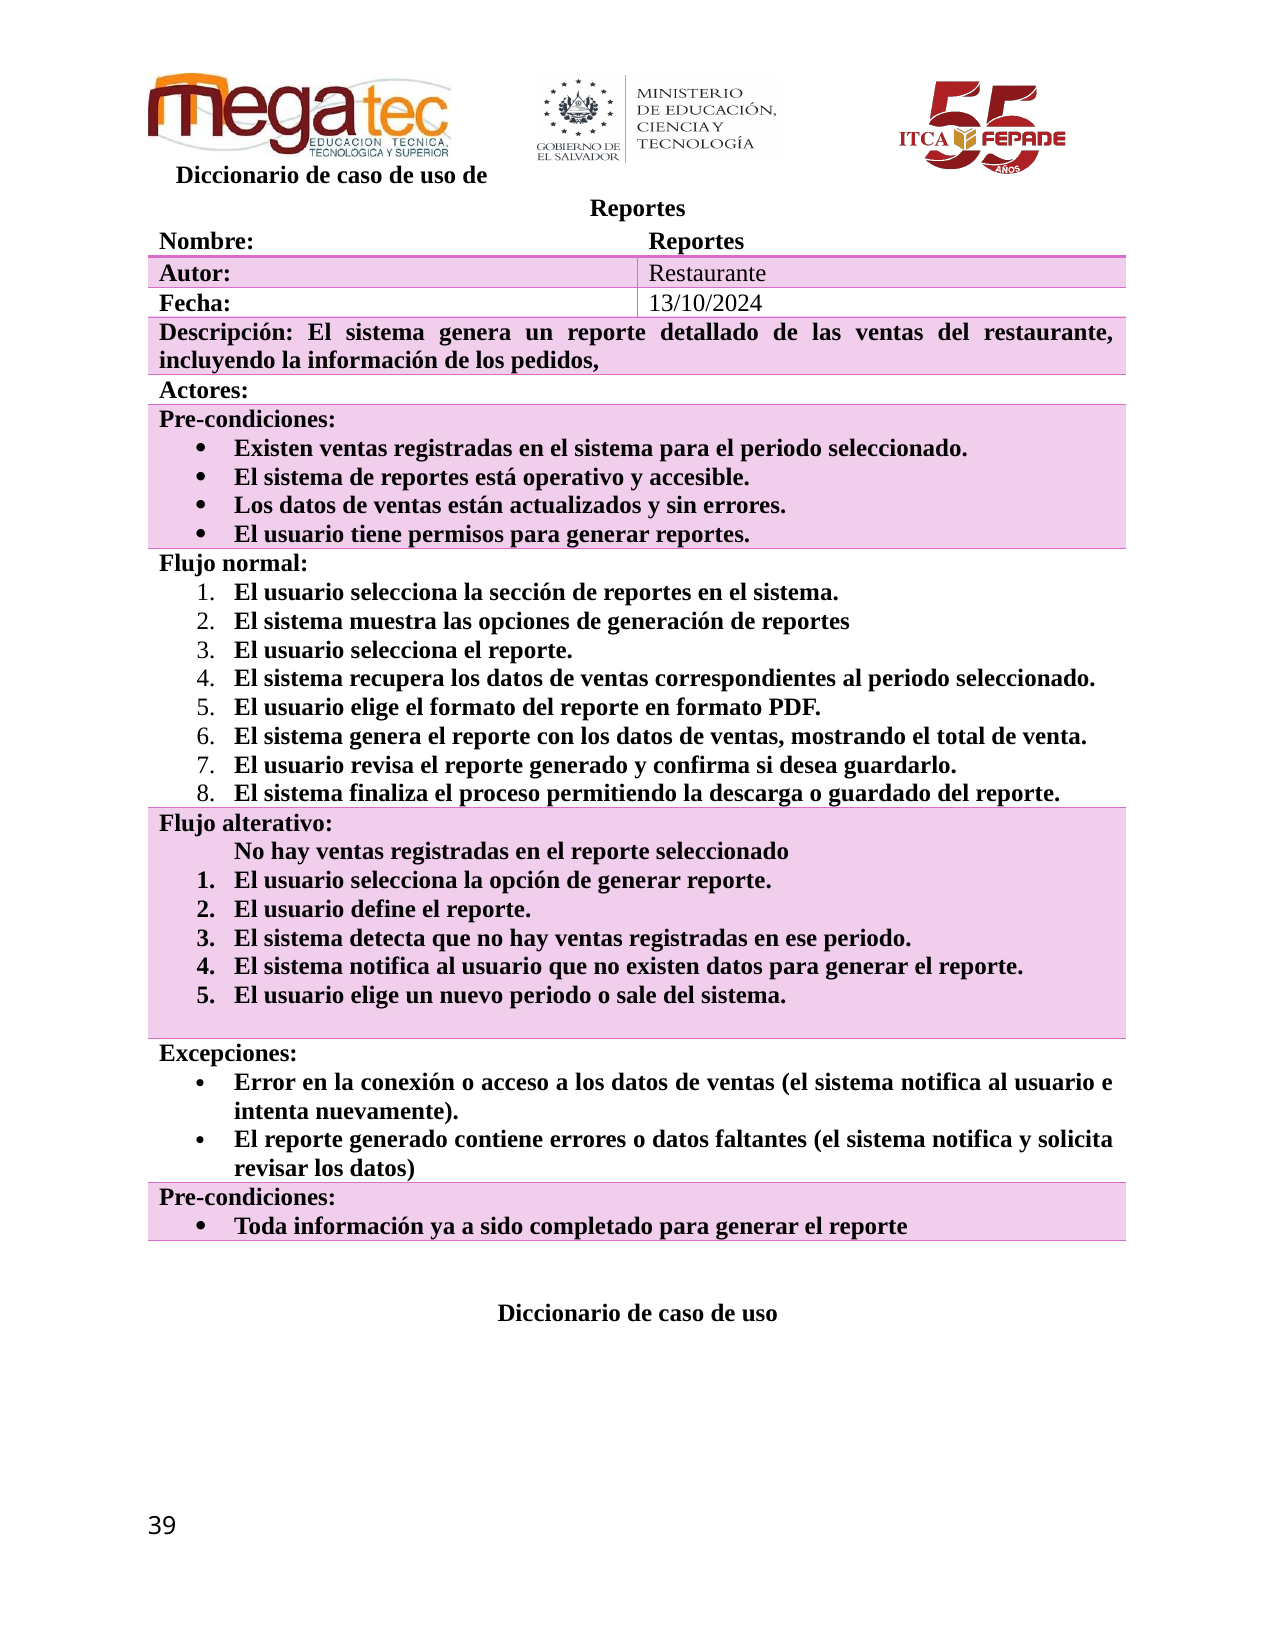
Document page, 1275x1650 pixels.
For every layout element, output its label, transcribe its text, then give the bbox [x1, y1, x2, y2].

table_cell 13/10/2024 [638, 288, 1126, 316]
table_cell Restaurante [638, 258, 1126, 287]
table_cell Flujo normal: El usuario selecciona la sección de reportes en el sistema. El sistema muestra las opciones de generación de reportes El usuario selecciona el reporte. El sistema recupera los datos de ventas correspondientes al periodo seleccionado. El usuario elige el formato del reporte en formato PDF. El sistema genera el reporte con los datos de ventas, mostrando el total de venta. El usuario revisa el reporte generado y confirma si desea guardarlo. El sistema finaliza el proceso permitiendo la descarga o guardado del reporte. [148, 549, 1126, 807]
table_cell Autor: [148, 258, 637, 287]
subtitle Diccionario de caso de uso de Reportes [148, 160, 1127, 222]
table_cell Fecha: [148, 288, 637, 316]
picture [533, 75, 781, 163]
table_cell Actores: [148, 375, 1126, 404]
picture [147, 73, 452, 157]
table_header Reportes [637, 226, 1126, 255]
table_header Nombre: [148, 226, 637, 255]
table_cell Excepciones: Error en la conexión o acceso a los datos de ventas (el sistema notifica al usuario e intenta nuevamente). El reporte generado contiene errores o datos faltantes (el sistema notifica y solicita revisar los datos) [148, 1039, 1126, 1182]
table_cell Pre-condiciones: Toda información ya a sido completado para generar el reporte [148, 1183, 1126, 1240]
subtitle Diccionario de caso de uso [148, 1298, 1127, 1327]
table_cell Pre-condiciones: Existen ventas registradas en el sistema para el periodo seleccionado. El sistema de reportes está operativo y accesible. Los datos de ventas están actualizados y sin errores. El usuario tiene permisos para generar reportes. [148, 405, 1126, 548]
picture [894, 75, 1070, 180]
table_cell Descripción: El sistema genera un reporte detallado de las ventas del restaurante, incluyendo la información de los pedidos, [148, 318, 1126, 374]
table_cell Flujo alterativo: No hay ventas registradas en el reporte seleccionado El usuario selecciona la opción de generar reporte. El usuario define el reporte. El sistema detecta que no hay ventas registradas en ese periodo. El sistema notifica al usuario que no existen datos para generar el reporte. El usuario elige un nuevo periodo o sale del sistema. [148, 808, 1126, 1038]
